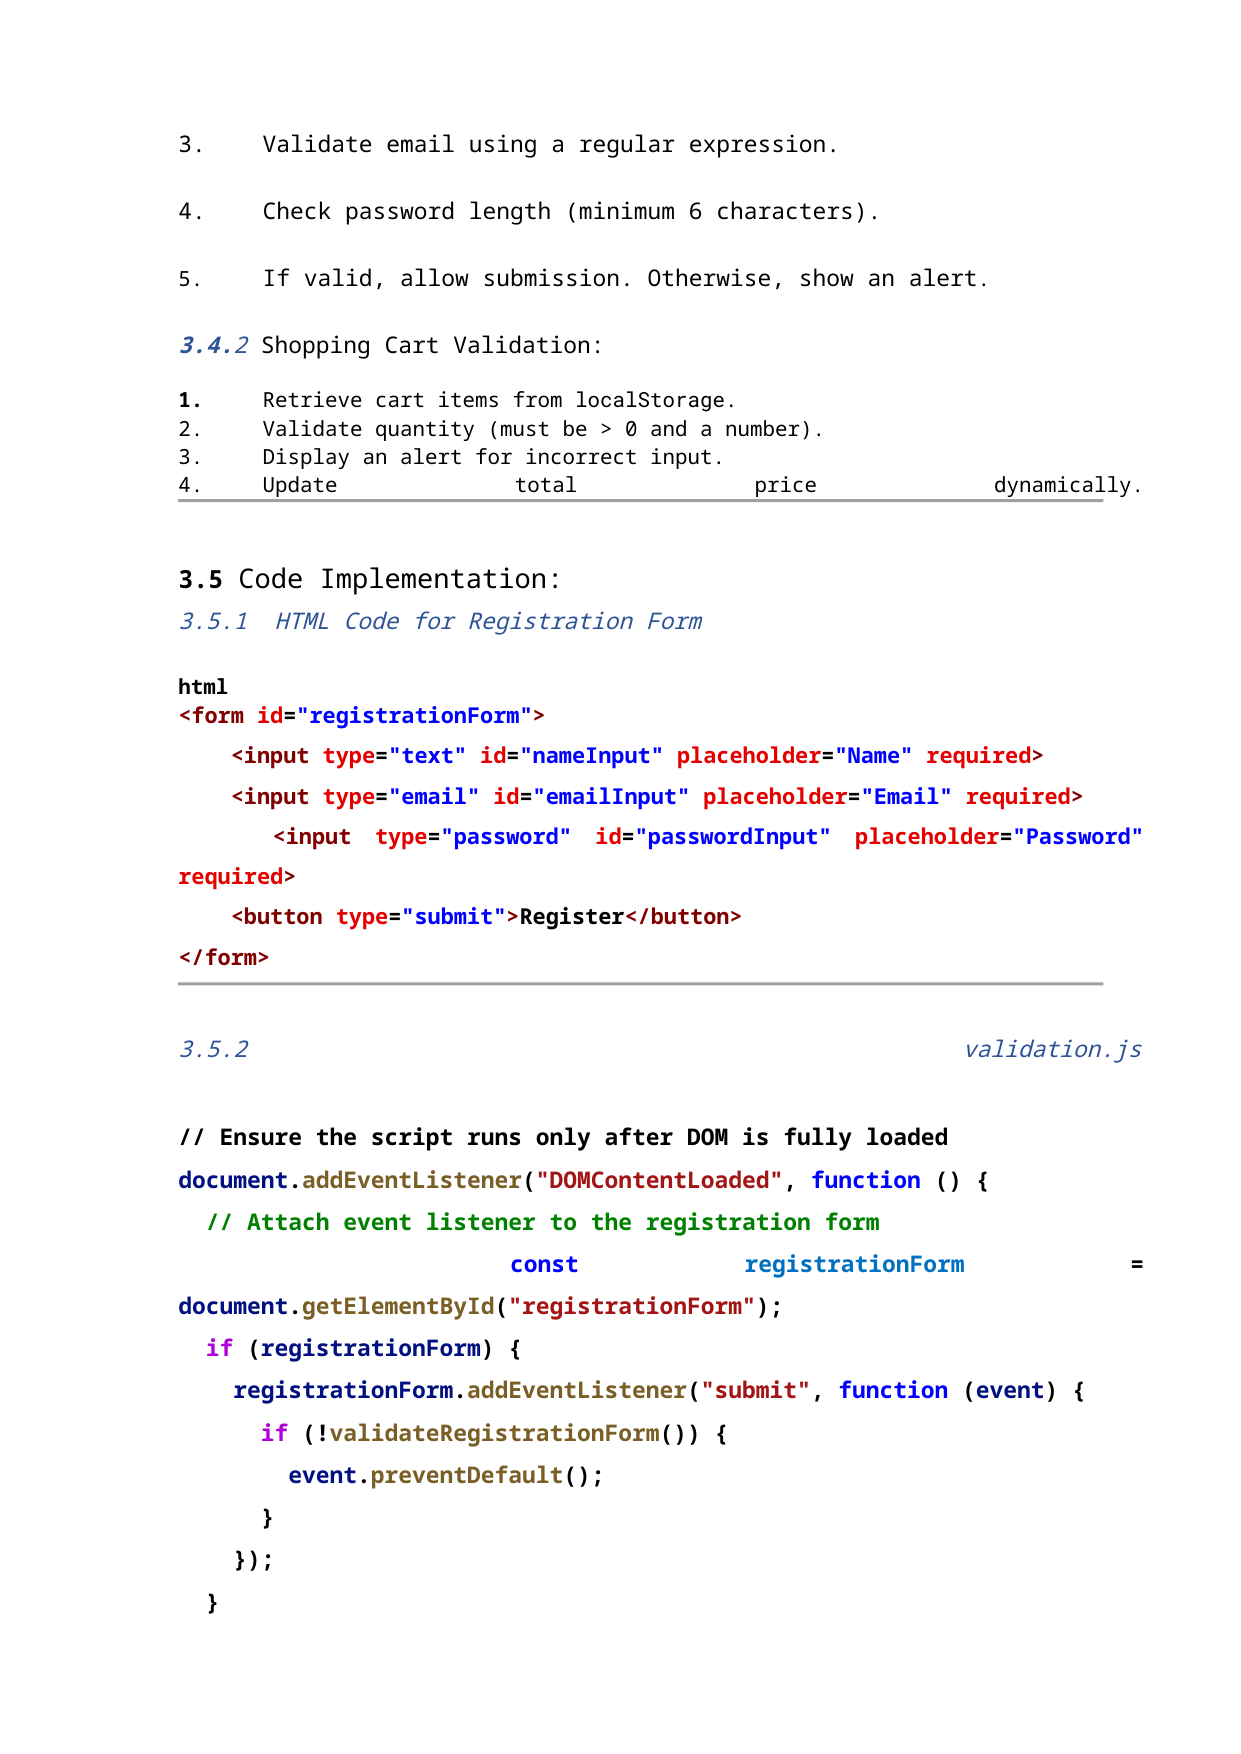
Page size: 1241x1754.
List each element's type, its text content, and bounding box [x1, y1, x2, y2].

list Check password length (minimum 6 characters). [178, 195, 1144, 226]
list Display an alert for incorrect input. [178, 442, 1144, 471]
text } [178, 1585, 1144, 1617]
list Validate email using a regular expression. [178, 127, 1144, 159]
text // Attach event listener to the registration form [178, 1206, 1144, 1237]
subtitle 3.5.2 validation.js [178, 1033, 1144, 1106]
text } [178, 1501, 1144, 1532]
text event.preventDefault(); [178, 1459, 1144, 1490]
list Update total price dynamically. [178, 471, 1144, 530]
text <form id="registrationForm"> [178, 700, 1144, 730]
text <input type="text" id="nameInput" placeholder="Name" required> [178, 741, 1144, 770]
text registrationForm.addEventListener("submit", function (event) { [178, 1374, 1144, 1406]
text <input type="password" id="passwordInput" placeholder="Password" required> [178, 821, 1144, 891]
list If valid, allow submission. Otherwise, show an alert. [178, 262, 1144, 293]
subtitle 3.5.1 HTML Code for Registration Form [178, 605, 1144, 636]
subtitle 3.5 Code Implementation: [178, 559, 1144, 596]
text <input type="email" id="emailInput" placeholder="Email" required> [178, 781, 1144, 811]
list Validate quantity (must be > 0 and a number). [178, 414, 1144, 442]
text // Ensure the script runs only after DOM is fully loaded [178, 1121, 1144, 1153]
text }); [178, 1543, 1144, 1574]
text </form> [178, 942, 1144, 1013]
text document.addEventListener("DOMContentLoaded", function () { [178, 1163, 1144, 1195]
subtitle 3.4.2 Shopping Cart Validation: [178, 329, 1144, 360]
text <button type="submit">Register</button> [178, 901, 1144, 931]
text if (registrationForm) { [178, 1332, 1144, 1363]
text if (!validateRegistrationForm()) { [178, 1417, 1144, 1448]
text const registrationForm = document.getElementById("registrationForm"); [178, 1248, 1144, 1321]
list Retrieve cart items from localStorage. [178, 385, 1144, 414]
text html [178, 672, 1144, 700]
